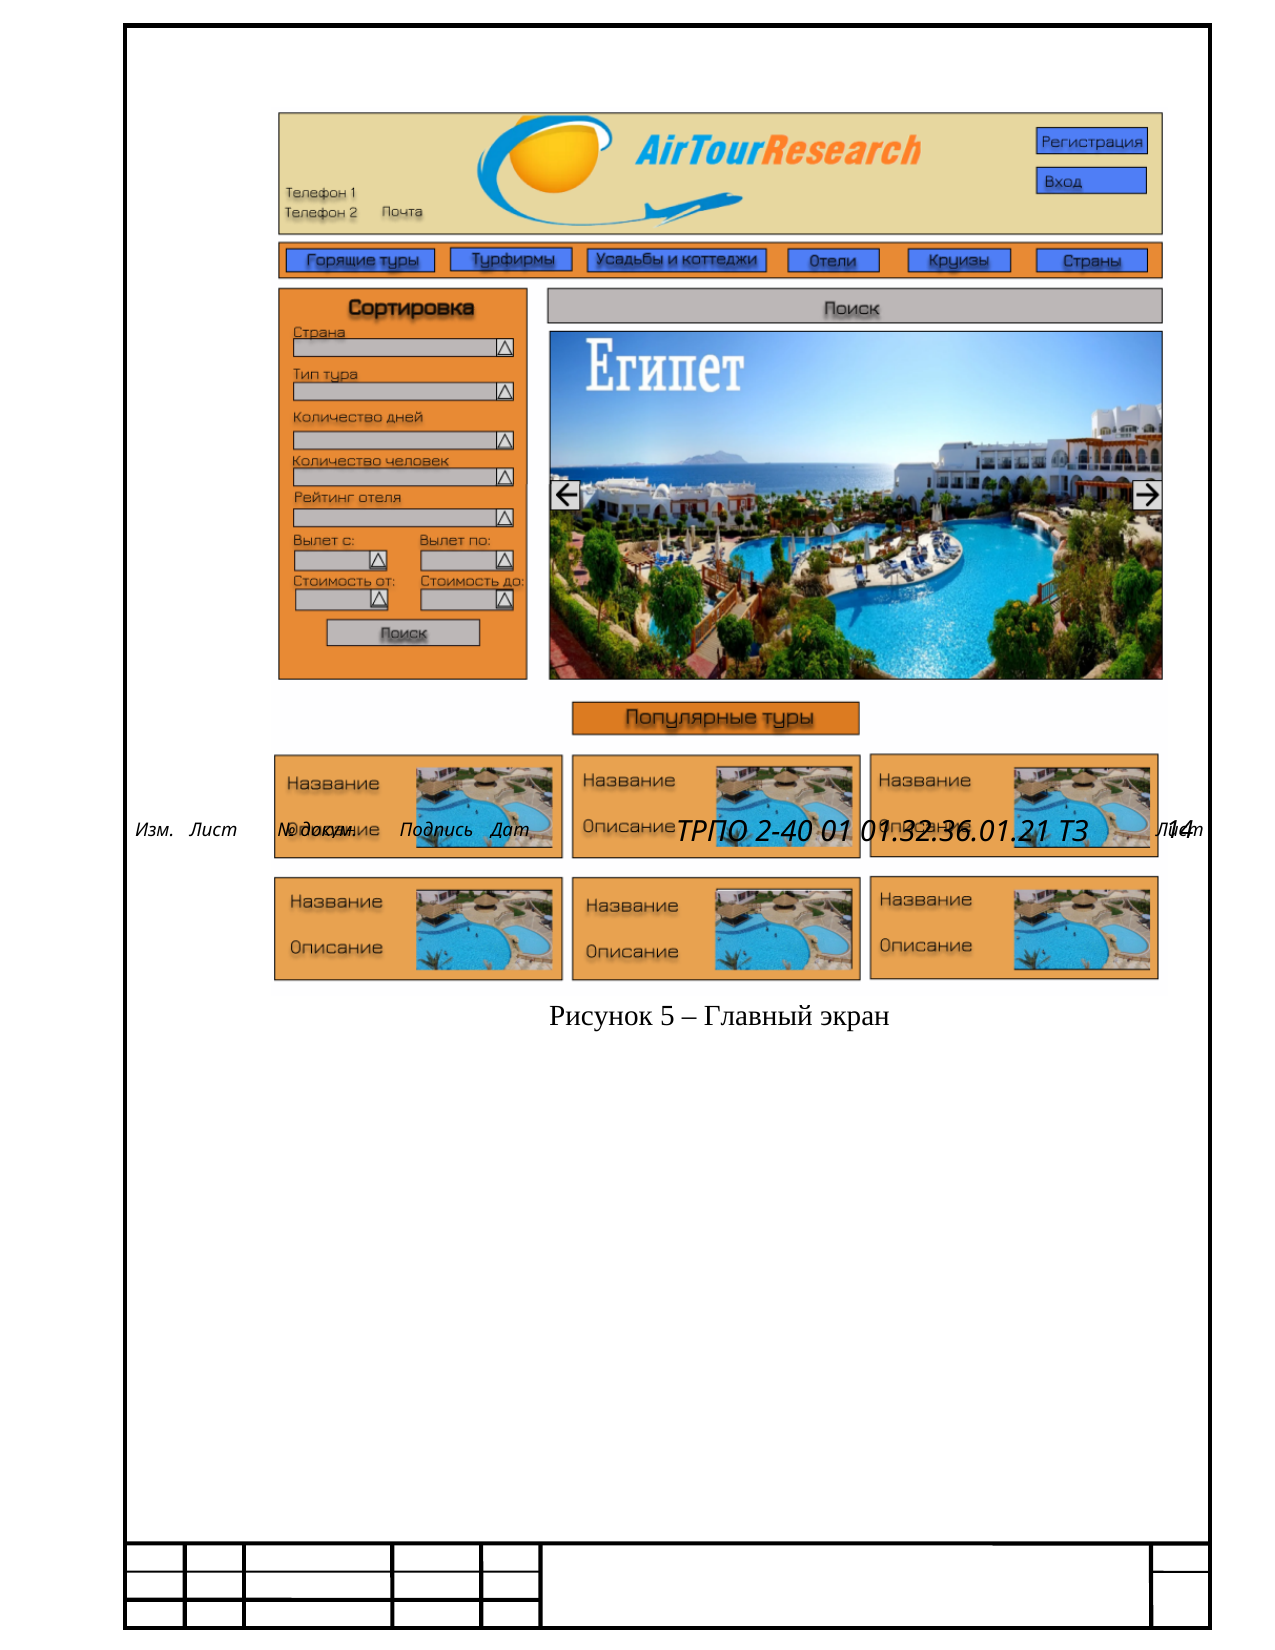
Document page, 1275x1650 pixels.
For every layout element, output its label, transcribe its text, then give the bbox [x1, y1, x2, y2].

picture [270, 107, 1168, 996]
text Рисунок 5 – Главный экран [252, 998, 1186, 1032]
